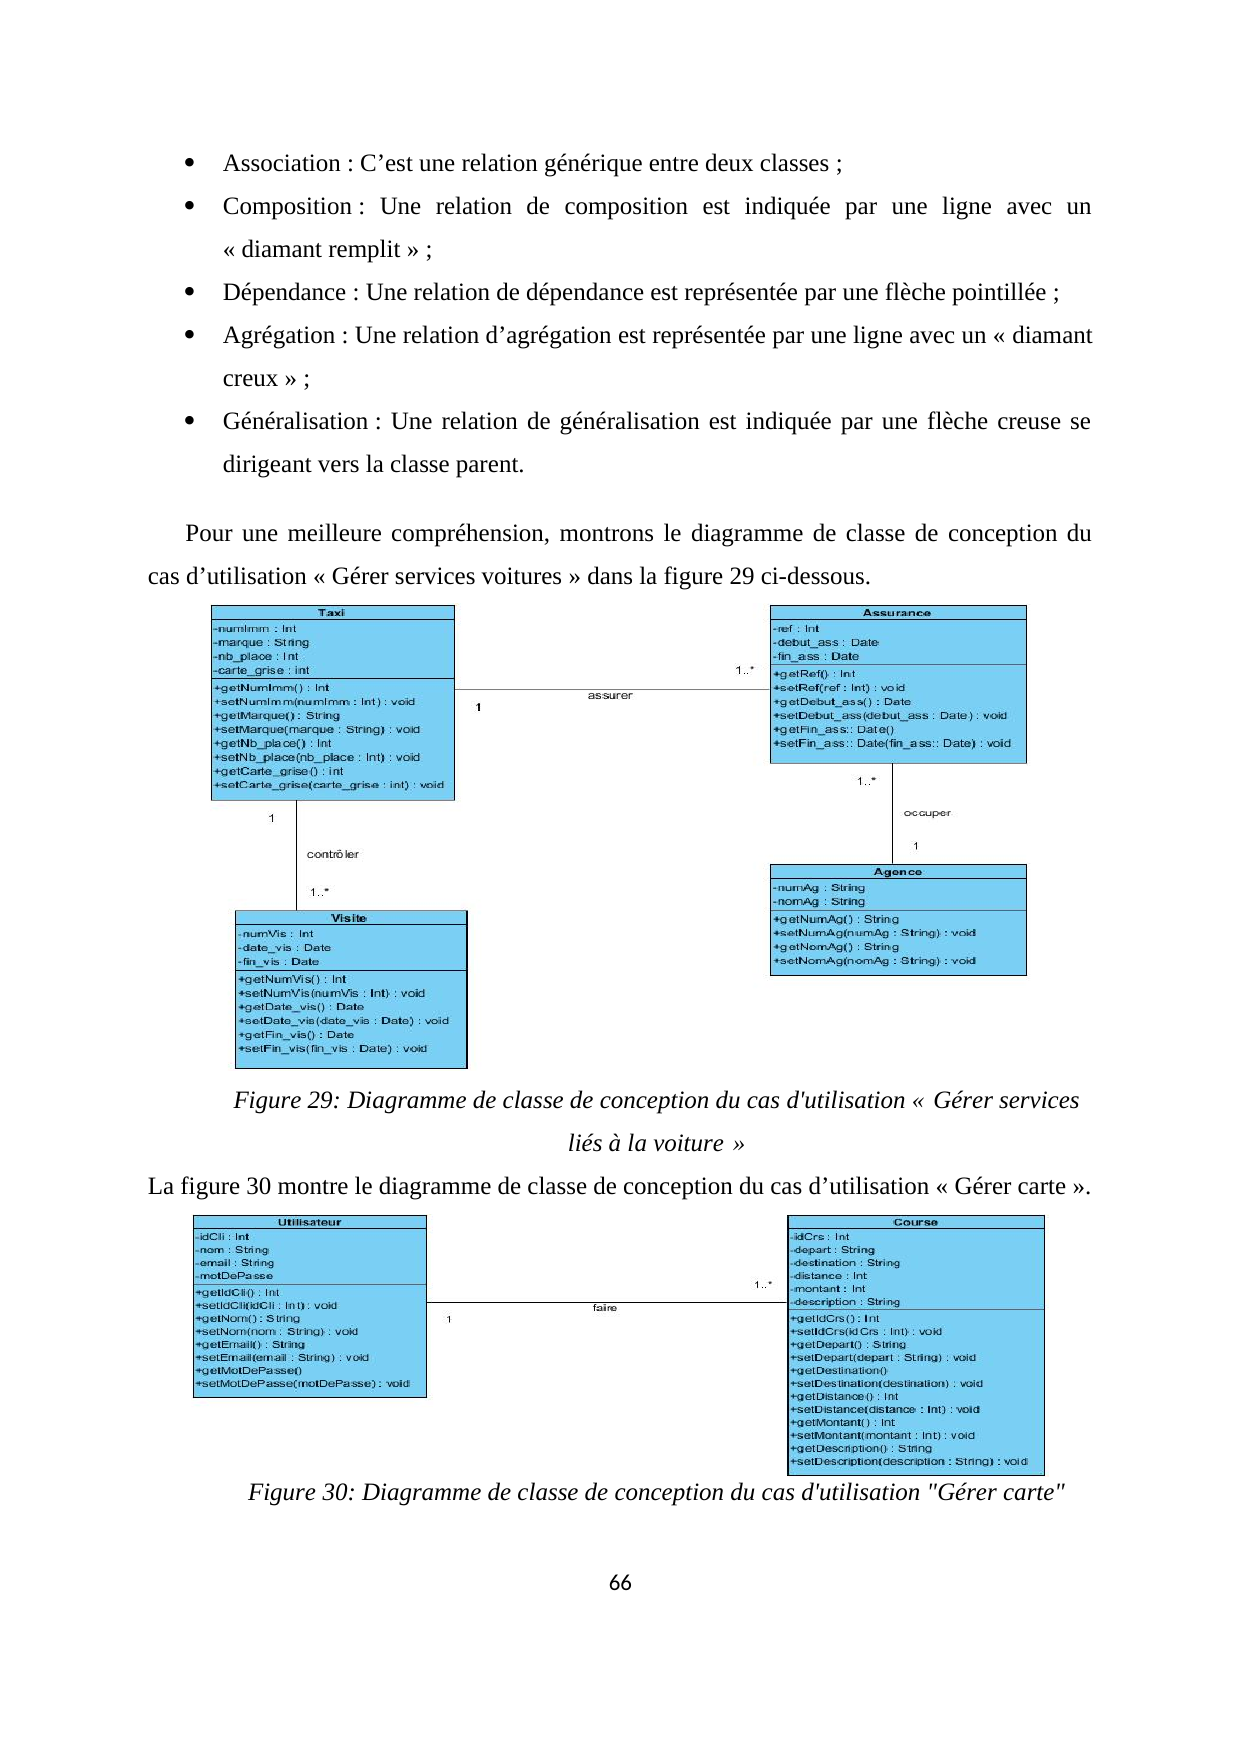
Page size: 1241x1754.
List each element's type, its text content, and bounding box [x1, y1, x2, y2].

list Agrégation : Une relation d’agrégation est représentée par une ligne avec un « diamant creux » ; [185, 320, 1093, 392]
text Pour une meilleure compréhension, montrons le diagramme de classe de conception du cas d’utilisation « Gérer services voitures » dans la figure 29 ci-dessous. [148, 518, 1093, 589]
list Association : C’est une relation générique entre deux classes ; [185, 148, 1093, 176]
picture [209, 603, 1031, 1071]
list Figure 29: Diagramme de classe de conception du cas d'utilisation « Gérer services liés à la voiture » [223, 1085, 1093, 1157]
list Figure 30: Diagramme de classe de conception du cas d'utilisation "Gérer carte" [223, 1477, 1093, 1506]
list Dépendance : Une relation de dépendance est représentée par une flèche pointillée ; [185, 277, 1093, 306]
picture [191, 1214, 1049, 1478]
text La figure 30 montre le diagramme de classe de conception du cas d’utilisation « Gérer carte ». [148, 1171, 1093, 1200]
list Composition : Une relation de composition est indiquée par une ligne avec un « diamant remplit » ; [185, 191, 1093, 263]
list Généralisation : Une relation de généralisation est indiquée par une flèche creuse se dirigeant vers la classe parent. [185, 406, 1093, 478]
